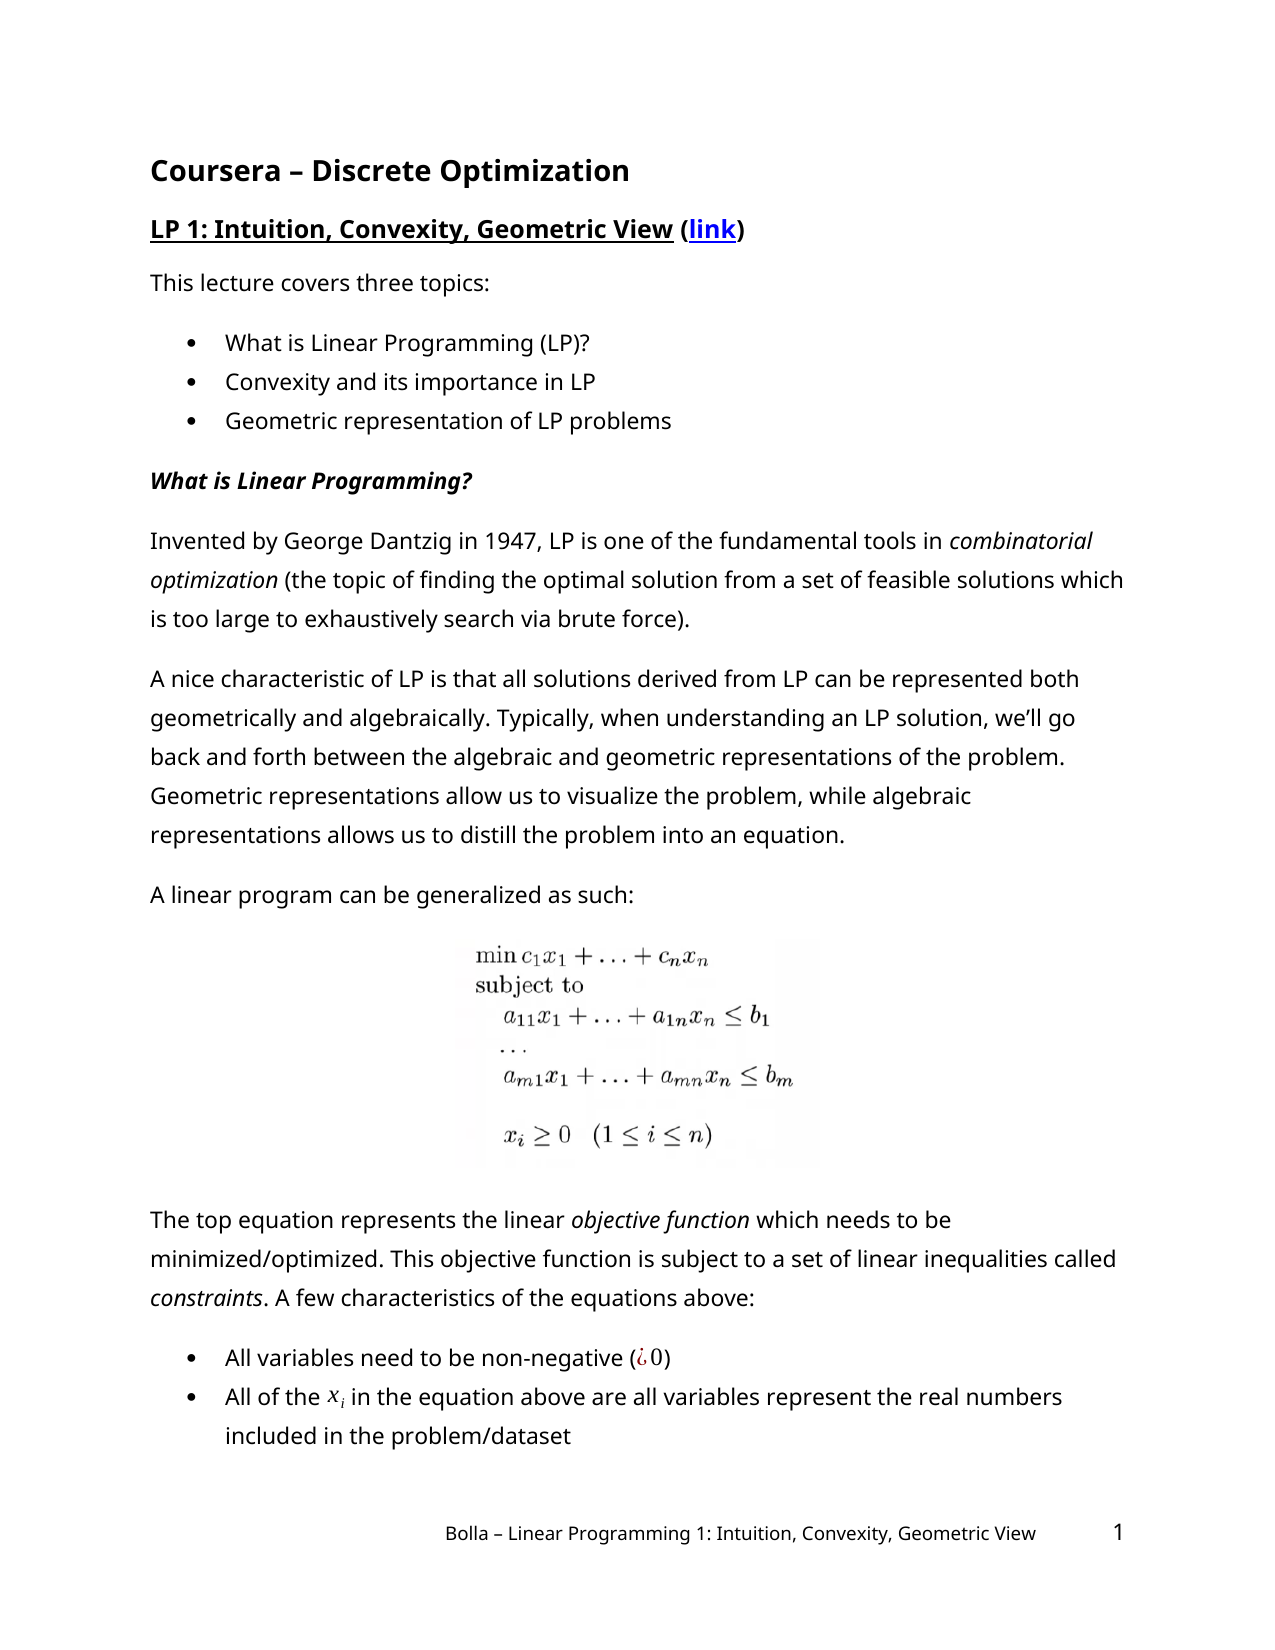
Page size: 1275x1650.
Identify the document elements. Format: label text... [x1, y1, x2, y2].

list Geometric representation of LP problems [187, 405, 1125, 436]
text LP 1: Intuition, Convexity, Geometric View (link) [150, 212, 1125, 246]
text A nice characteristic of LP is that all solutions derived from LP can be represented both geometrically and algebraically. Typically, when understanding an LP solution, we’ll go back and forth between the algebraic and geometric representations of the problem. Geometric representations allow us to visualize the problem, while algebraic representations allows us to distill the problem into an equation. [150, 663, 1125, 850]
text This lecture covers three topics: [150, 267, 1125, 298]
text The top equation represents the linear objective function which needs to be minimized/optimized. This objective function is subject to a set of linear inequalities called constraints. A few characteristics of the equations above: [150, 939, 1125, 1313]
text Coursera – Discrete Optimization [150, 150, 1125, 190]
list Convexity and its importance in LP [187, 366, 1125, 397]
list All of the in the equation above are all variables represent the real numbers included in the problem/dataset [187, 1381, 1125, 1451]
list What is Linear Programming (LP)? [187, 327, 1125, 358]
text A linear program can be generalized as such: [150, 879, 1125, 910]
list All variables need to be non-negative () [187, 1342, 1125, 1373]
text Invented by George Dantzig in 1947, LP is one of the fundamental tools in combinatorial optimization (the topic of finding the optimal solution from a set of feasible solutions which is too large to exhaustively search via brute force). [150, 525, 1125, 634]
text What is Linear Programming? [150, 465, 1125, 496]
picture [455, 939, 820, 1168]
